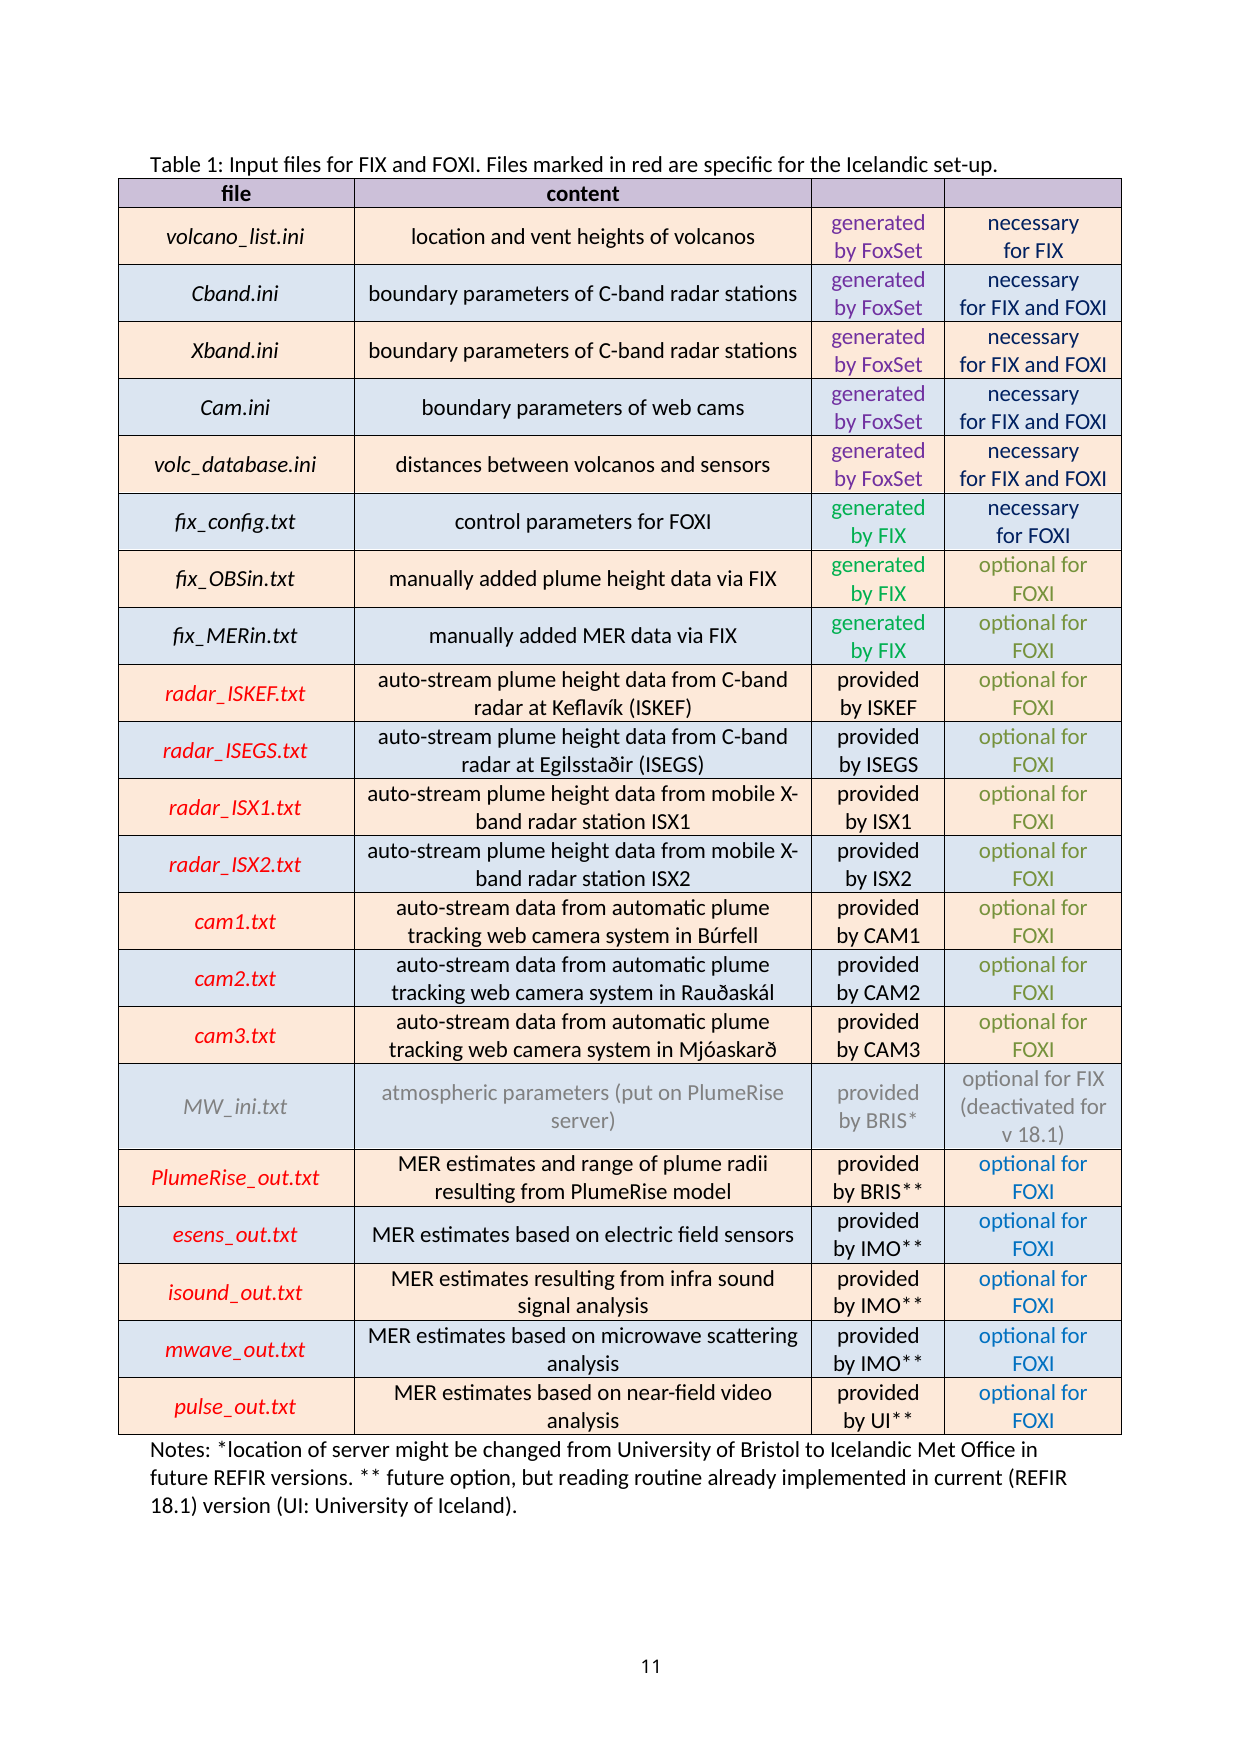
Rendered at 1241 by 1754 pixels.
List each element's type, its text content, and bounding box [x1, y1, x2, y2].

table_cell cam3.txt [119, 1007, 354, 1063]
table_cell necessary for FIX and FOXI [945, 265, 1121, 321]
table_cell necessary for FIX [945, 208, 1121, 264]
table_cell MW_ini.txt [119, 1064, 354, 1148]
table_cell manually added plume height data via FIX [355, 551, 811, 607]
table_cell pulse_out.txt [119, 1378, 354, 1434]
table_cell optional for FOXI [945, 836, 1121, 892]
table_cell radar_ISEGS.txt [119, 722, 354, 778]
table_cell manually added MER data via FIX [355, 608, 811, 664]
table_cell fix_MERin.txt [119, 608, 354, 664]
table_cell optional for FOXI [945, 551, 1121, 607]
table_cell volc_database.ini [119, 436, 354, 492]
table_cell provided by CAM1 [812, 893, 944, 949]
table_header file [119, 179, 354, 207]
table_cell provided by IMO** [812, 1264, 944, 1320]
table_cell mwave_out.txt [119, 1321, 354, 1377]
table_cell optional for FOXI [945, 950, 1121, 1006]
table_cell generated by FIX [812, 608, 944, 664]
table_cell boundary parameters of C-band radar stations [355, 265, 811, 321]
table_cell optional for FOXI [945, 1007, 1121, 1063]
table_cell provided by BRIS** [812, 1150, 944, 1206]
table_cell volcano_list.ini [119, 208, 354, 264]
table_cell auto-stream plume height data from C-band radar at Egilsstaðir (ISEGS) [355, 722, 811, 778]
table_cell auto-stream plume height data from mobile X-band radar station ISX1 [355, 779, 811, 835]
table_cell optional for FIX (deactivated for v 18.1) [945, 1064, 1121, 1148]
table_cell provided by CAM2 [812, 950, 944, 1006]
table_cell MER estimates based on electric field sensors [355, 1207, 811, 1263]
table_cell Cam.ini [119, 379, 354, 435]
table_cell generated by FoxSet [812, 208, 944, 264]
text Table 1: Input files for FIX and FOXI. Files marked in red are specific for the Icelandic set-up. [150, 150, 1090, 178]
table_cell radar_ISX2.txt [119, 836, 354, 892]
table_cell fix_config.txt [119, 494, 354, 549]
table_cell radar_ISX1.txt [119, 779, 354, 835]
table_cell auto-stream data from automatic plume tracking web camera system in Mjóaskarð [355, 1007, 811, 1063]
table_cell auto-stream data from automatic plume tracking web camera system in Búrfell [355, 893, 811, 949]
table_cell generated by FoxSet [812, 436, 944, 492]
table_cell generated by FoxSet [812, 322, 944, 378]
table_cell optional for FOXI [945, 665, 1121, 721]
table_cell necessary for FIX and FOXI [945, 322, 1121, 378]
table_cell necessary for FOXI [945, 494, 1121, 549]
table_cell esens_out.txt [119, 1207, 354, 1263]
table_cell necessary for FIX and FOXI [945, 436, 1121, 492]
table_cell optional for FOXI [945, 779, 1121, 835]
table_cell provided by ISEGS [812, 722, 944, 778]
table_cell Cband.ini [119, 265, 354, 321]
table_cell generated by FIX [812, 551, 944, 607]
table_cell PlumeRise_out.txt [119, 1150, 354, 1206]
table_cell auto-stream data from automatic plume tracking web camera system in Rauðaskál [355, 950, 811, 1006]
text Notes: *location of server might be changed from University of Bristol to Icelandic Met Office in future REFIR versions. ** future option, but reading routine already implemented in current (REFIR 18.1) version (UI: University of Iceland). [150, 1435, 1090, 1519]
table_cell auto-stream plume height data from C-band radar at Keflavík (ISKEF) [355, 665, 811, 721]
table_cell generated by FoxSet [812, 379, 944, 435]
table_cell boundary parameters of web cams [355, 379, 811, 435]
table_cell optional for FOXI [945, 722, 1121, 778]
table_cell provided by BRIS* [812, 1064, 944, 1148]
table_cell optional for FOXI [945, 1207, 1121, 1263]
table_cell generated by FoxSet [812, 265, 944, 321]
table_cell generated by FIX [812, 494, 944, 549]
table_cell cam1.txt [119, 893, 354, 949]
table_cell distances between volcanos and sensors [355, 436, 811, 492]
table_cell location and vent heights of volcanos [355, 208, 811, 264]
table_cell provided by ISX2 [812, 836, 944, 892]
table_cell optional for FOXI [945, 1321, 1121, 1377]
table_cell boundary parameters of C-band radar stations [355, 322, 811, 378]
table_cell Xband.ini [119, 322, 354, 378]
table_cell auto-stream plume height data from mobile X-band radar station ISX2 [355, 836, 811, 892]
table_cell radar_ISKEF.txt [119, 665, 354, 721]
table_cell MER estimates resulting from infra sound signal analysis [355, 1264, 811, 1320]
table_cell provided by ISKEF [812, 665, 944, 721]
table_cell cam2.txt [119, 950, 354, 1006]
table_cell control parameters for FOXI [355, 494, 811, 549]
table_header [945, 179, 1121, 207]
table_cell provided by ISX1 [812, 779, 944, 835]
table_cell necessary for FIX and FOXI [945, 379, 1121, 435]
table_cell MER estimates based on microwave scattering analysis [355, 1321, 811, 1377]
table_cell provided by CAM3 [812, 1007, 944, 1063]
table_cell optional for FOXI [945, 893, 1121, 949]
table_header content [355, 179, 811, 207]
table_cell atmospheric parameters (put on PlumeRise server) [355, 1064, 811, 1148]
table_cell provided by UI** [812, 1378, 944, 1434]
table_cell provided by IMO** [812, 1207, 944, 1263]
table_header [812, 179, 944, 207]
table_cell isound_out.txt [119, 1264, 354, 1320]
table_cell optional for FOXI [945, 1150, 1121, 1206]
table_cell provided by IMO** [812, 1321, 944, 1377]
table_cell MER estimates and range of plume radii resulting from PlumeRise model [355, 1150, 811, 1206]
table_cell optional for FOXI [945, 1378, 1121, 1434]
table_cell optional for FOXI [945, 608, 1121, 664]
table_cell optional for FOXI [945, 1264, 1121, 1320]
table_cell fix_OBSin.txt [119, 551, 354, 607]
table_cell MER estimates based on near-field video analysis [355, 1378, 811, 1434]
